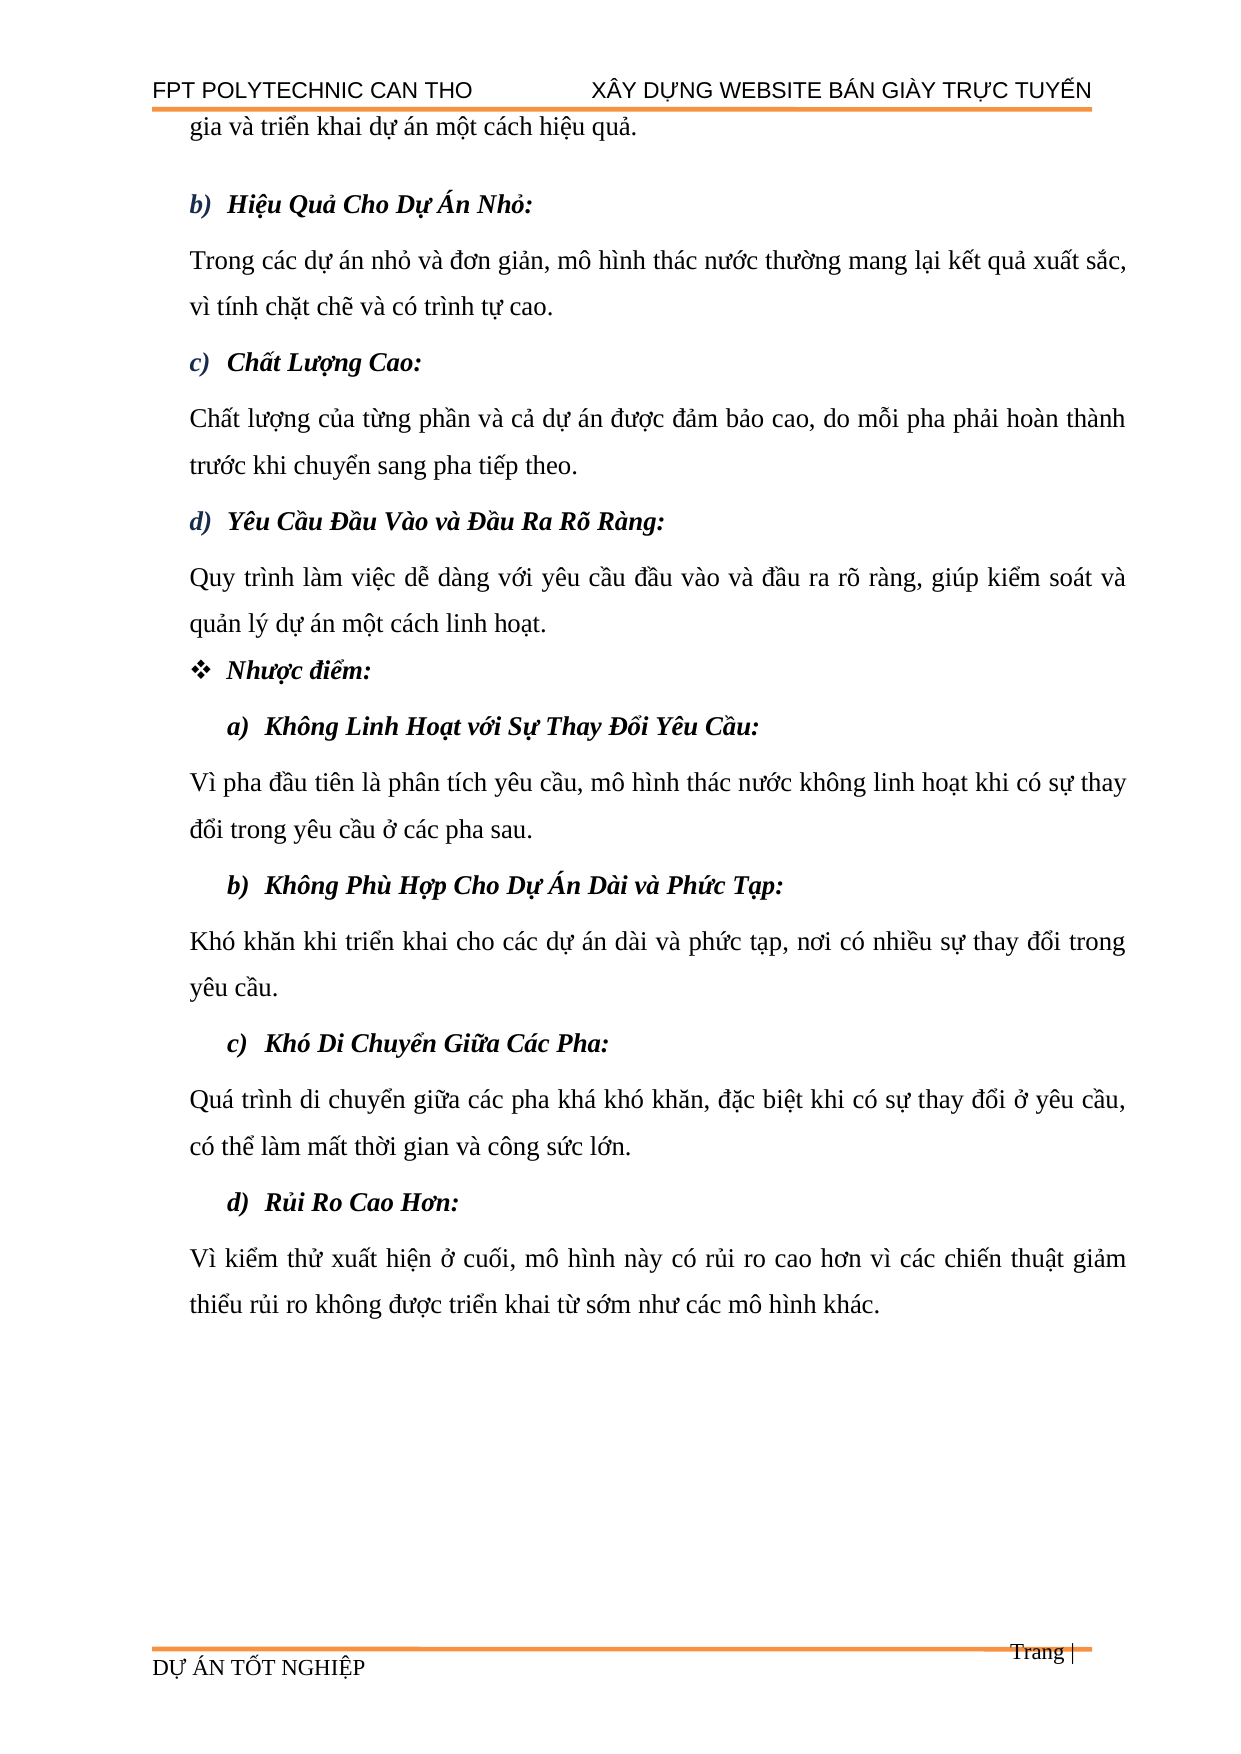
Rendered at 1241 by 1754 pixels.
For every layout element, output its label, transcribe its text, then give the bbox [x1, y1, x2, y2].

list Chất Lượng Cao: [189, 346, 1128, 378]
list Yêu Cầu Đầu Vào và Đầu Ra Rõ Ràng: [189, 505, 1128, 536]
list Rủi Ro Cao Hơn: [227, 1186, 1128, 1217]
list Khó Di Chuyển Giữa Các Pha: [227, 1027, 1128, 1059]
text Vì kiểm thử xuất hiện ở cuối, mô hình này có rủi ro cao hơn vì các chiến thuật giảm thiểu rủi ro không được triển khai từ sớm như các mô hình khác. [189, 1242, 1128, 1320]
text Quá trình di chuyển giữa các pha khá khó khăn, đặc biệt khi có sự thay đổi ở yêu cầu, có thể làm mất thời gian và công sức lớn. [189, 1083, 1128, 1161]
list Không Phù Hợp Cho Dự Án Dài và Phức Tạp: [227, 869, 1128, 900]
text Quy trình làm việc dễ dàng với yêu cầu đầu vào và đầu ra rõ ràng, giúp kiểm soát và quản lý dự án một cách linh hoạt. [189, 561, 1128, 639]
subtitle Nhược điểm: [189, 654, 1140, 686]
text Vì pha đầu tiên là phân tích yêu cầu, mô hình thác nước không linh hoạt khi có sự thay đổi trong yêu cầu ở các pha sau. [189, 766, 1128, 844]
list Hiệu Quả Cho Dự Án Nhỏ: [189, 188, 1128, 219]
list Không Linh Hoạt với Sự Thay Đổi Yêu Cầu: [227, 710, 1128, 742]
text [189, 110, 1128, 142]
text Trong các dự án nhỏ và đơn giản, mô hình thác nước thường mang lại kết quả xuất sắc, vì tính chặt chẽ và có trình tự cao. [189, 244, 1128, 322]
text Chất lượng của từng phần và cả dự án được đảm bảo cao, do mỗi pha phải hoàn thành trước khi chuyển sang pha tiếp theo. [189, 402, 1128, 480]
text Khó khăn khi triển khai cho các dự án dài và phức tạp, nơi có nhiều sự thay đổi trong yêu cầu. [189, 925, 1128, 1003]
